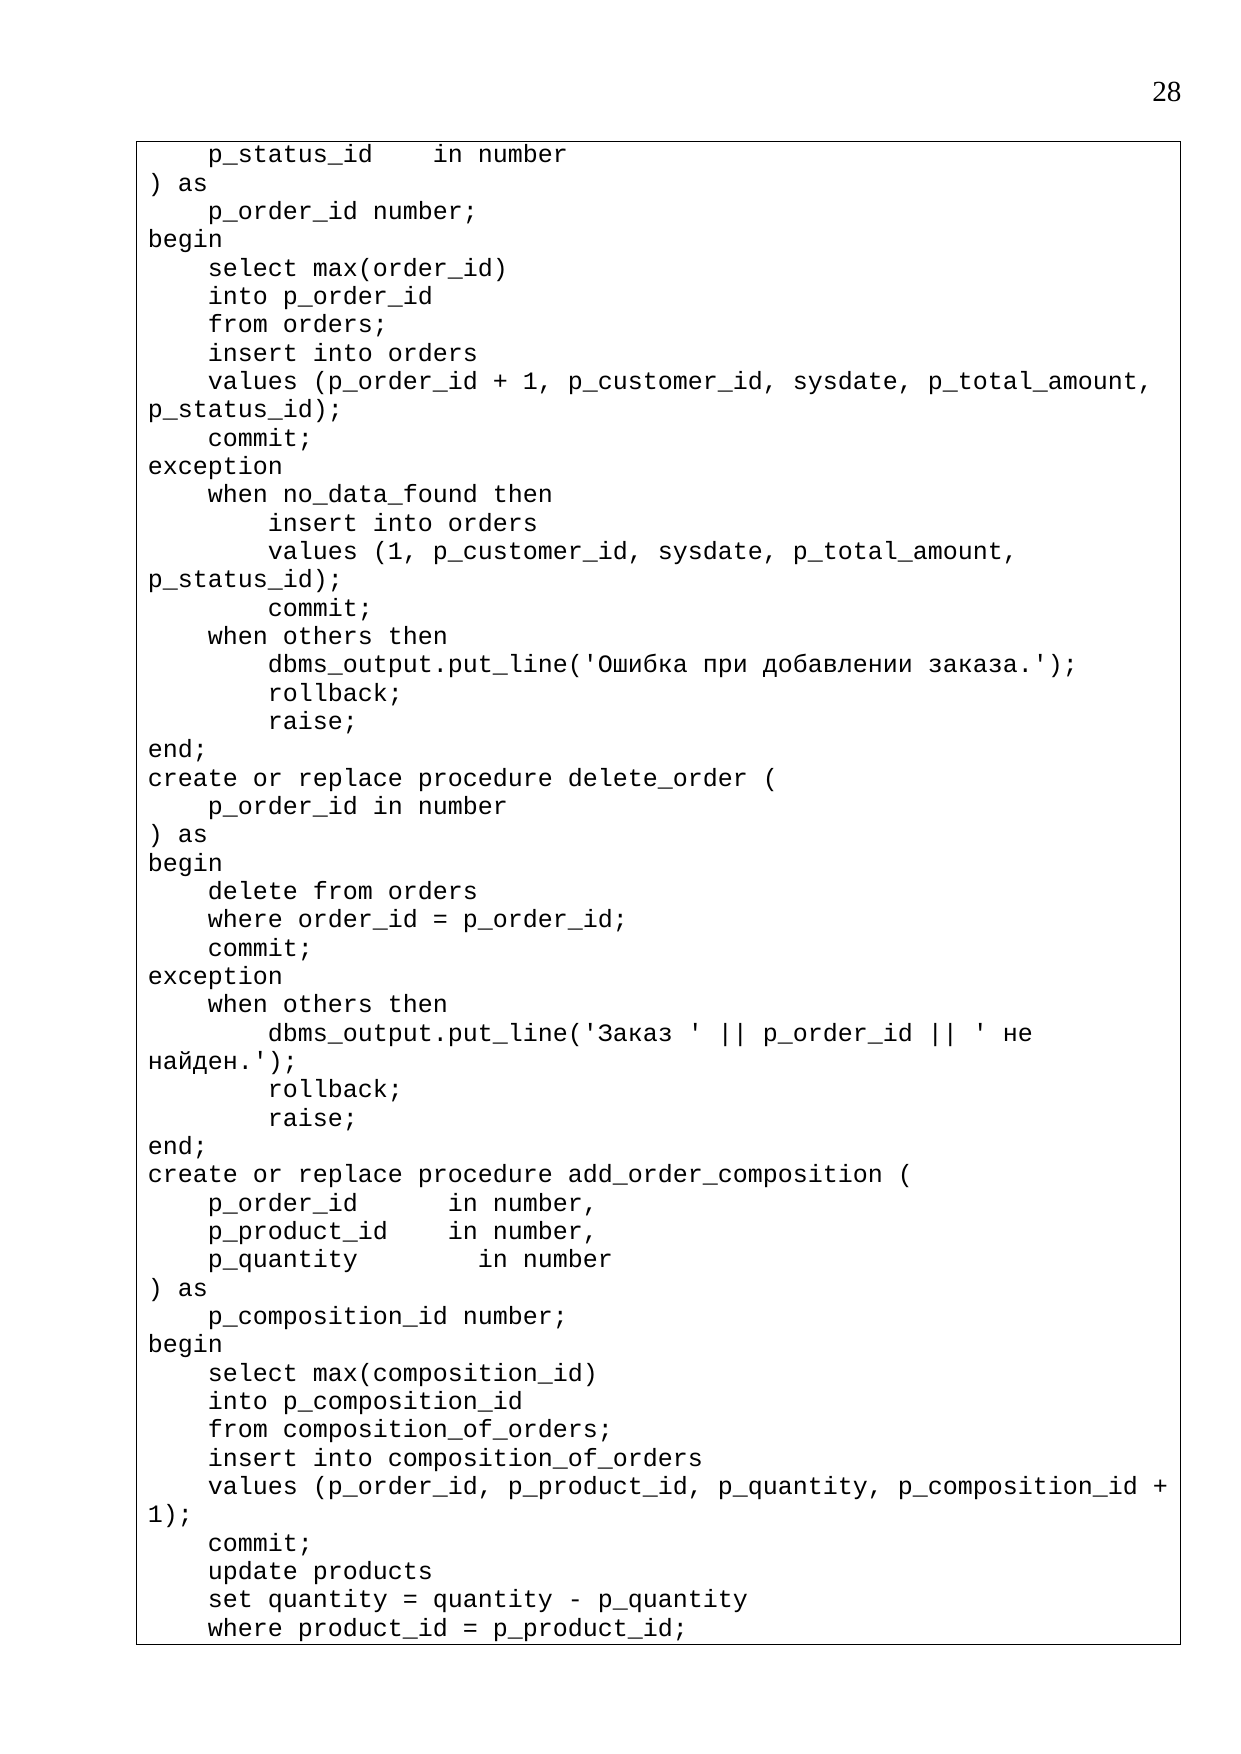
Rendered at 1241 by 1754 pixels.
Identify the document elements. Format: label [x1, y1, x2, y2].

table_header [137, 142, 1180, 1644]
